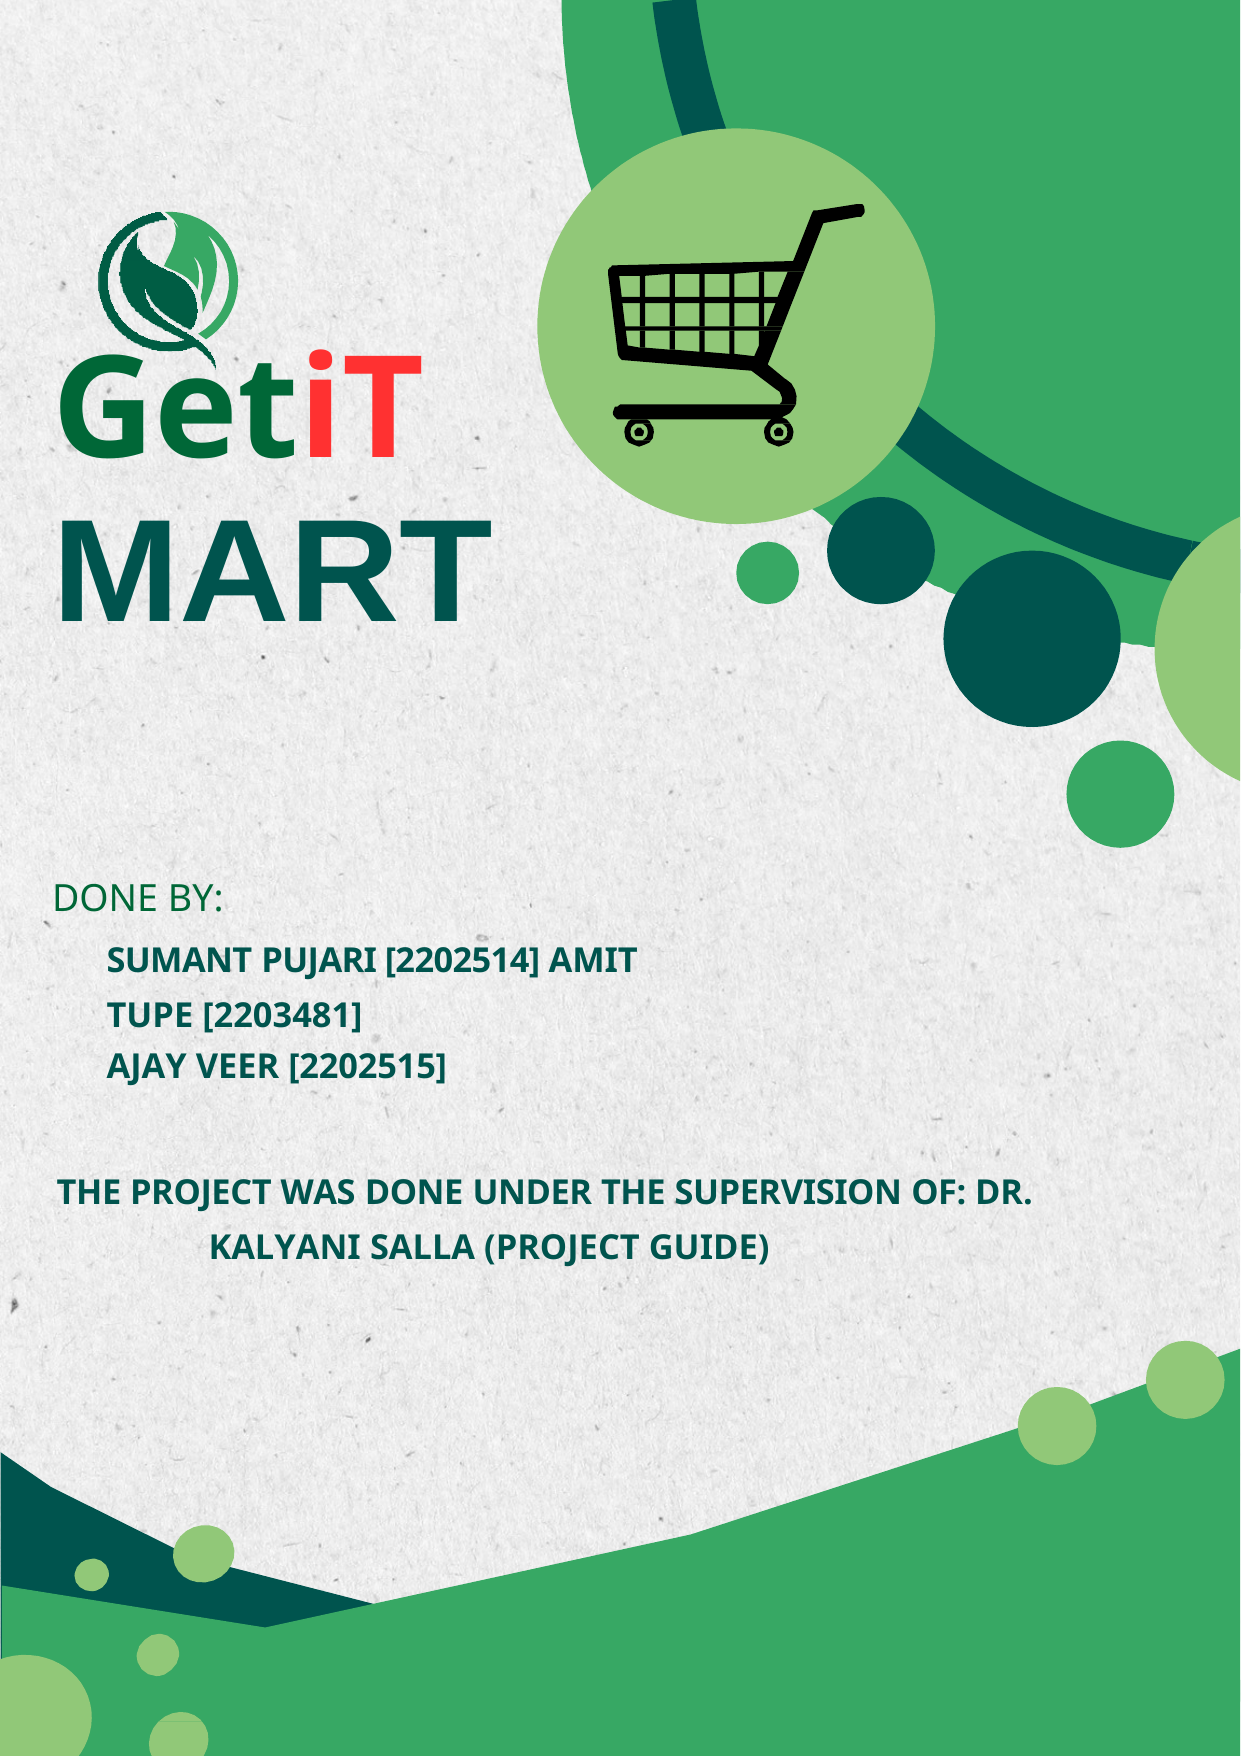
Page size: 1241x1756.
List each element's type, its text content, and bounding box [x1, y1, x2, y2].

text DONE BY: [52, 871, 1065, 922]
title MART [52, 491, 1065, 653]
text THE PROJECT WAS DONE UNDER THE SUPERVISION OF: DR. KALYANI SALLA (PROJECT GUIDE) [56, 1168, 1051, 1269]
picture [0, 0, 1241, 1603]
text GetiT [52, 324, 1065, 491]
text AJAY VEER [2202515] [106, 1045, 1065, 1087]
text SUMANT PUJARI [2202514] AMIT TUPE [2203481] [106, 936, 653, 1037]
